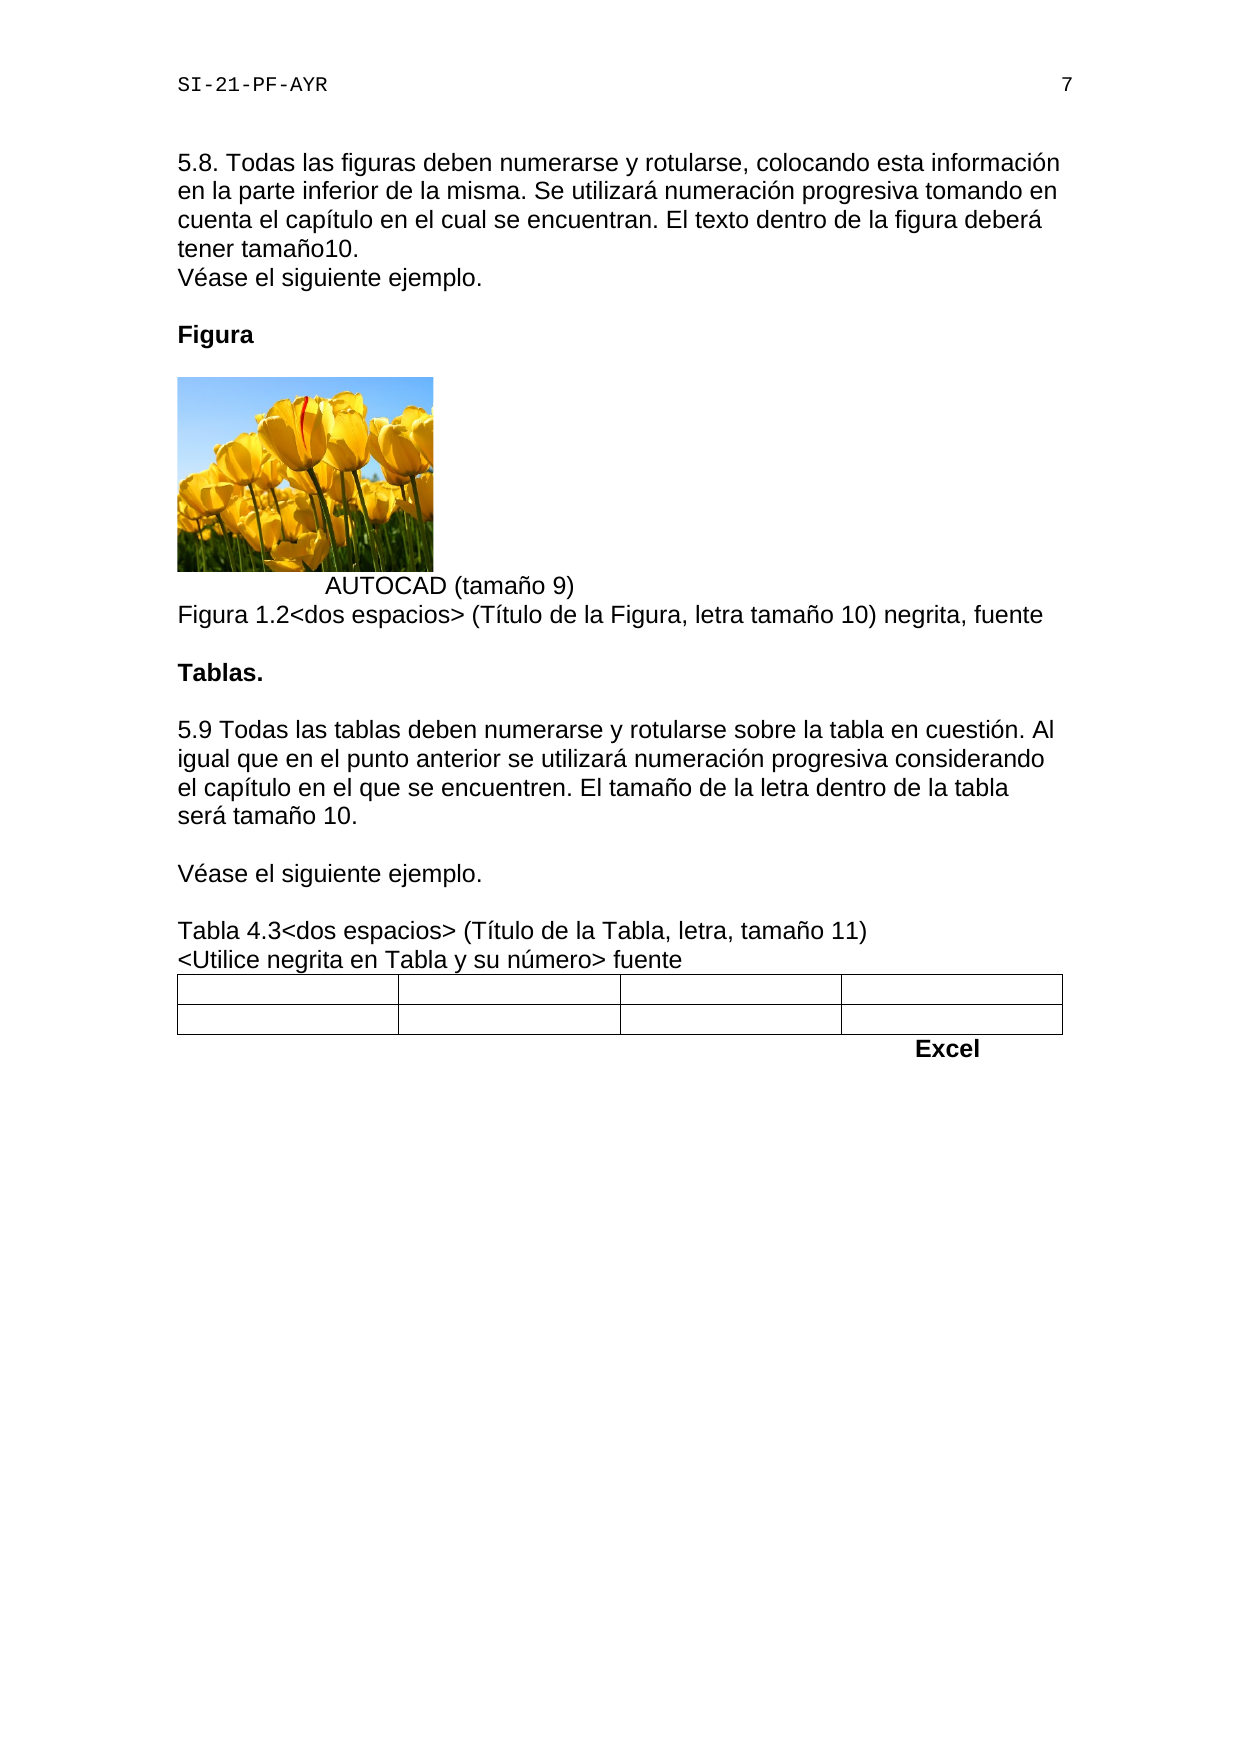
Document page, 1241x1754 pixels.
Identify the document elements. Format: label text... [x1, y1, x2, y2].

table_cell [399, 1005, 620, 1033]
text AUTOCAD (tamaño 9) [251, 571, 1063, 600]
text <Utilice negrita en Tabla y su número> fuente [177, 945, 1063, 974]
text Tabla 4.3<dos espacios> (Título de la Tabla, letra, tamaño 11) [177, 916, 1063, 945]
table_cell [621, 1005, 841, 1033]
text Véase el siguiente ejemplo. [177, 859, 1063, 888]
table_header [399, 975, 620, 1004]
text Véase el siguiente ejemplo. [177, 263, 1063, 291]
text Figura [177, 320, 1063, 349]
table_cell [842, 1005, 1062, 1033]
text Figura 1.2<dos espacios> (Título de la Figura, letra tamaño 10) negrita, fuente [177, 600, 1063, 629]
text Excel [177, 1034, 1074, 1063]
table_cell [178, 1005, 398, 1033]
text Tablas. [177, 658, 1063, 686]
table_header [621, 975, 841, 1004]
picture [177, 377, 434, 572]
text 5.8. Todas las figuras deben numerarse y rotularse, colocando esta información en la parte inferior de la misma. Se utilizará numeración progresiva tomando en cuenta el capítulo en el cual se encuentran. El texto dentro de la figura deberá tener tamaño10. [177, 148, 1063, 263]
text 5.9 Todas las tablas deben numerarse y rotularse sobre la tabla en cuestión. Al igual que en el punto anterior se utilizará numeración progresiva considerando el capítulo en el que se encuentren. El tamaño de la letra dentro de la tabla será tamaño 10. [177, 715, 1063, 830]
table_header [178, 975, 398, 1004]
table_header [842, 975, 1062, 1004]
